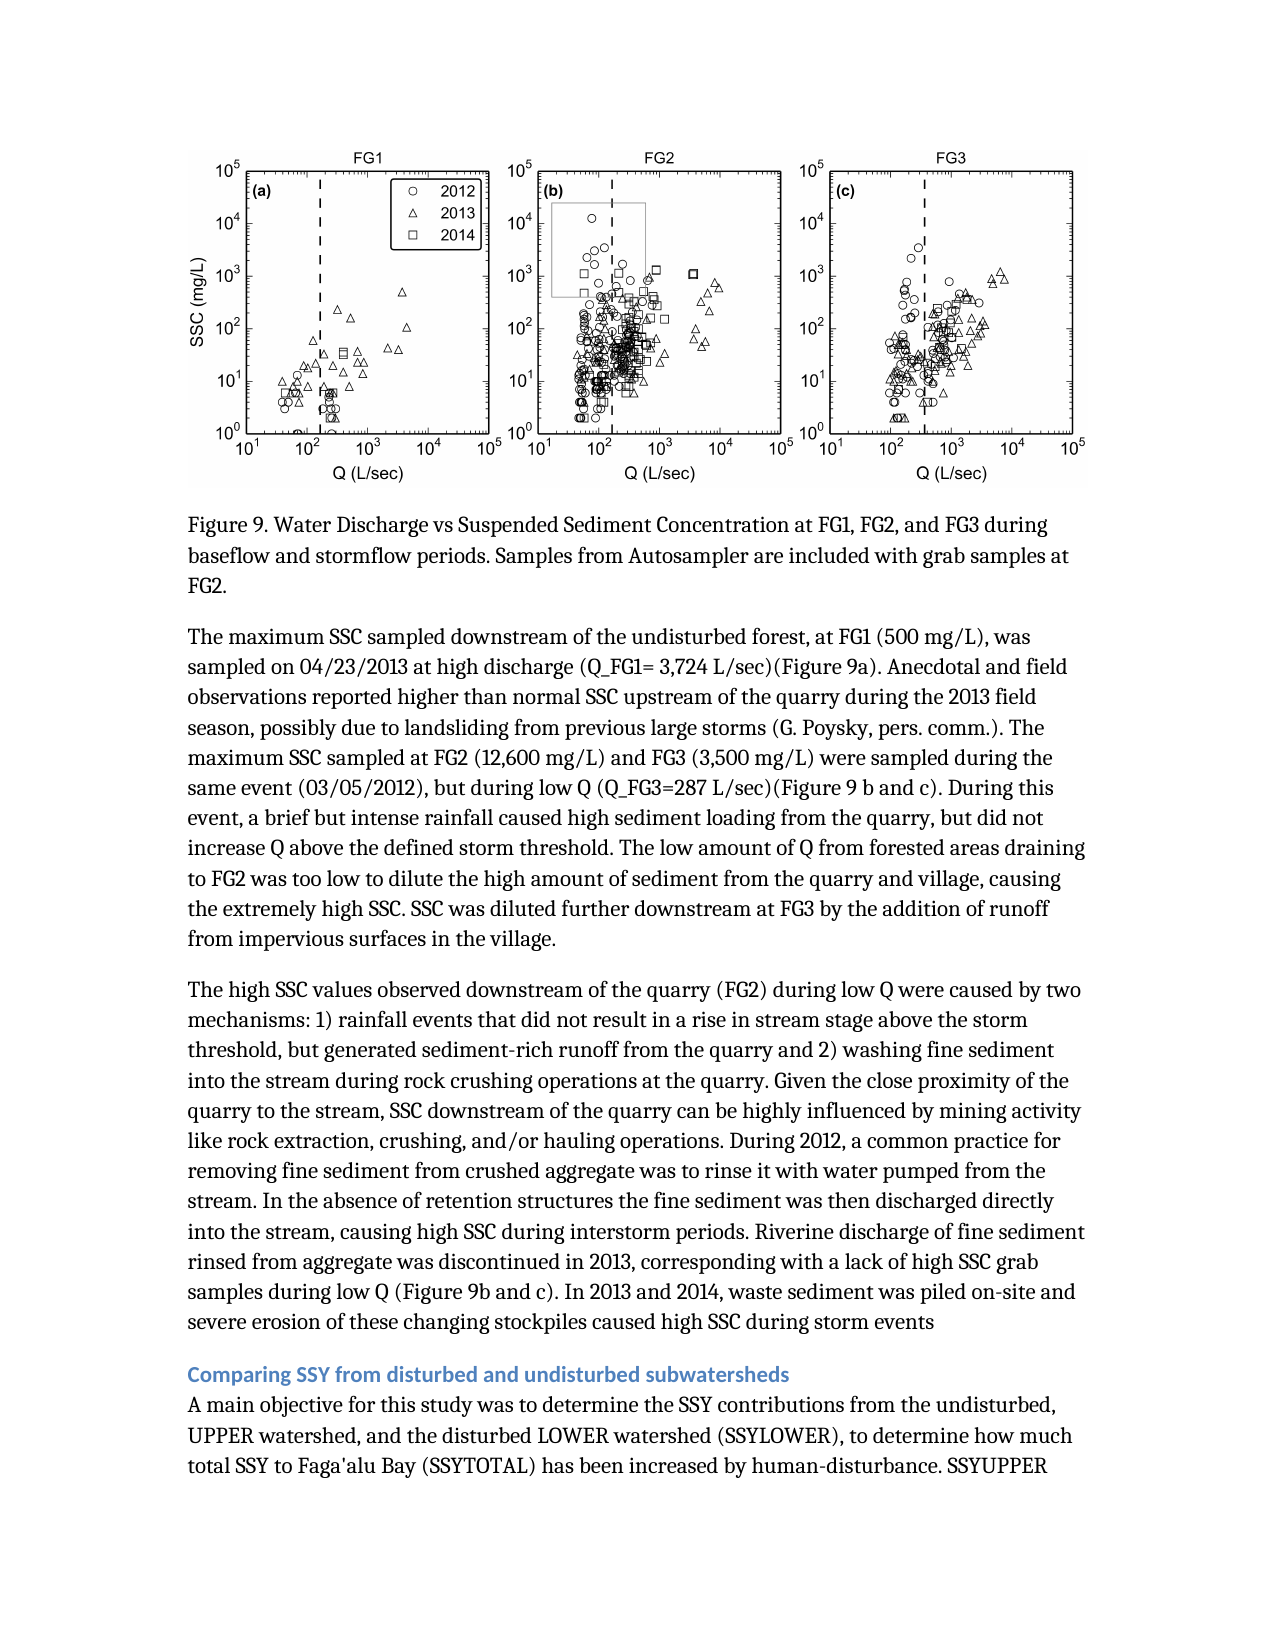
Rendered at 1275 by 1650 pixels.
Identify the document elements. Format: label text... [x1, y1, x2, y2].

picture [187, 150, 1088, 488]
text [187, 1392, 1087, 1479]
subtitle Comparing SSY from disturbed and undisturbed subwatersheds [187, 1360, 1087, 1388]
text Figure 9. Water Discharge vs Suspended Sediment Concentration at FG1, FG2, and FG3 during baseflow and stormflow periods. Samples from Autosampler are included with grab samples at FG2. [187, 512, 1087, 599]
text The maximum SSC sampled downstream of the undisturbed forest, at FG1 (500 mg/L), was sampled on 04/23/2013 at high discharge (Q_FG1= 3,724 L/sec)(Figure 9a). Anecdotal and field observations reported higher than normal SSC upstream of the quarry during the 2013 field season, possibly due to landsliding from previous large storms (G. Poysky, pers. comm.). The maximum SSC sampled at FG2 (12,600 mg/L) and FG3 (3,500 mg/L) were sampled during the same event (03/05/2012), but during low Q (Q_FG3=287 L/sec)(Figure 9 b and c). During this event, a brief but intense rainfall caused high sediment loading from the quarry, but did not increase Q above the defined storm threshold. The low amount of Q from forested areas draining to FG2 was too low to dilute the high amount of sediment from the quarry and village, causing the extremely high SSC. SSC was diluted further downstream at FG3 by the addition of runoff from impervious surfaces in the village. [187, 624, 1087, 952]
text The high SSC values observed downstream of the quarry (FG2) during low Q were caused by two mechanisms: 1) rainfall events that did not result in a rise in stream stage above the storm threshold, but generated sediment-rich runoff from the quarry and 2) washing fine sediment into the stream during rock crushing operations at the quarry. Given the close proximity of the quarry to the stream, SSC downstream of the quarry can be highly influenced by mining activity like rock extraction, crushing, and/or hauling operations. During 2012, a common practice for removing fine sediment from crushed aggregate was to rinse it with water pumped from the stream. In the absence of retention structures the fine sediment was then discharged directly into the stream, causing high SSC during interstorm periods. Riverine discharge of fine sediment rinsed from aggregate was discontinued in 2013, corresponding with a lack of high SSC grab samples during low Q (Figure 9b and c). In 2013 and 2014, waste sediment was piled on-site and severe erosion of these changing stockpiles caused high SSC during storm events [187, 977, 1087, 1335]
